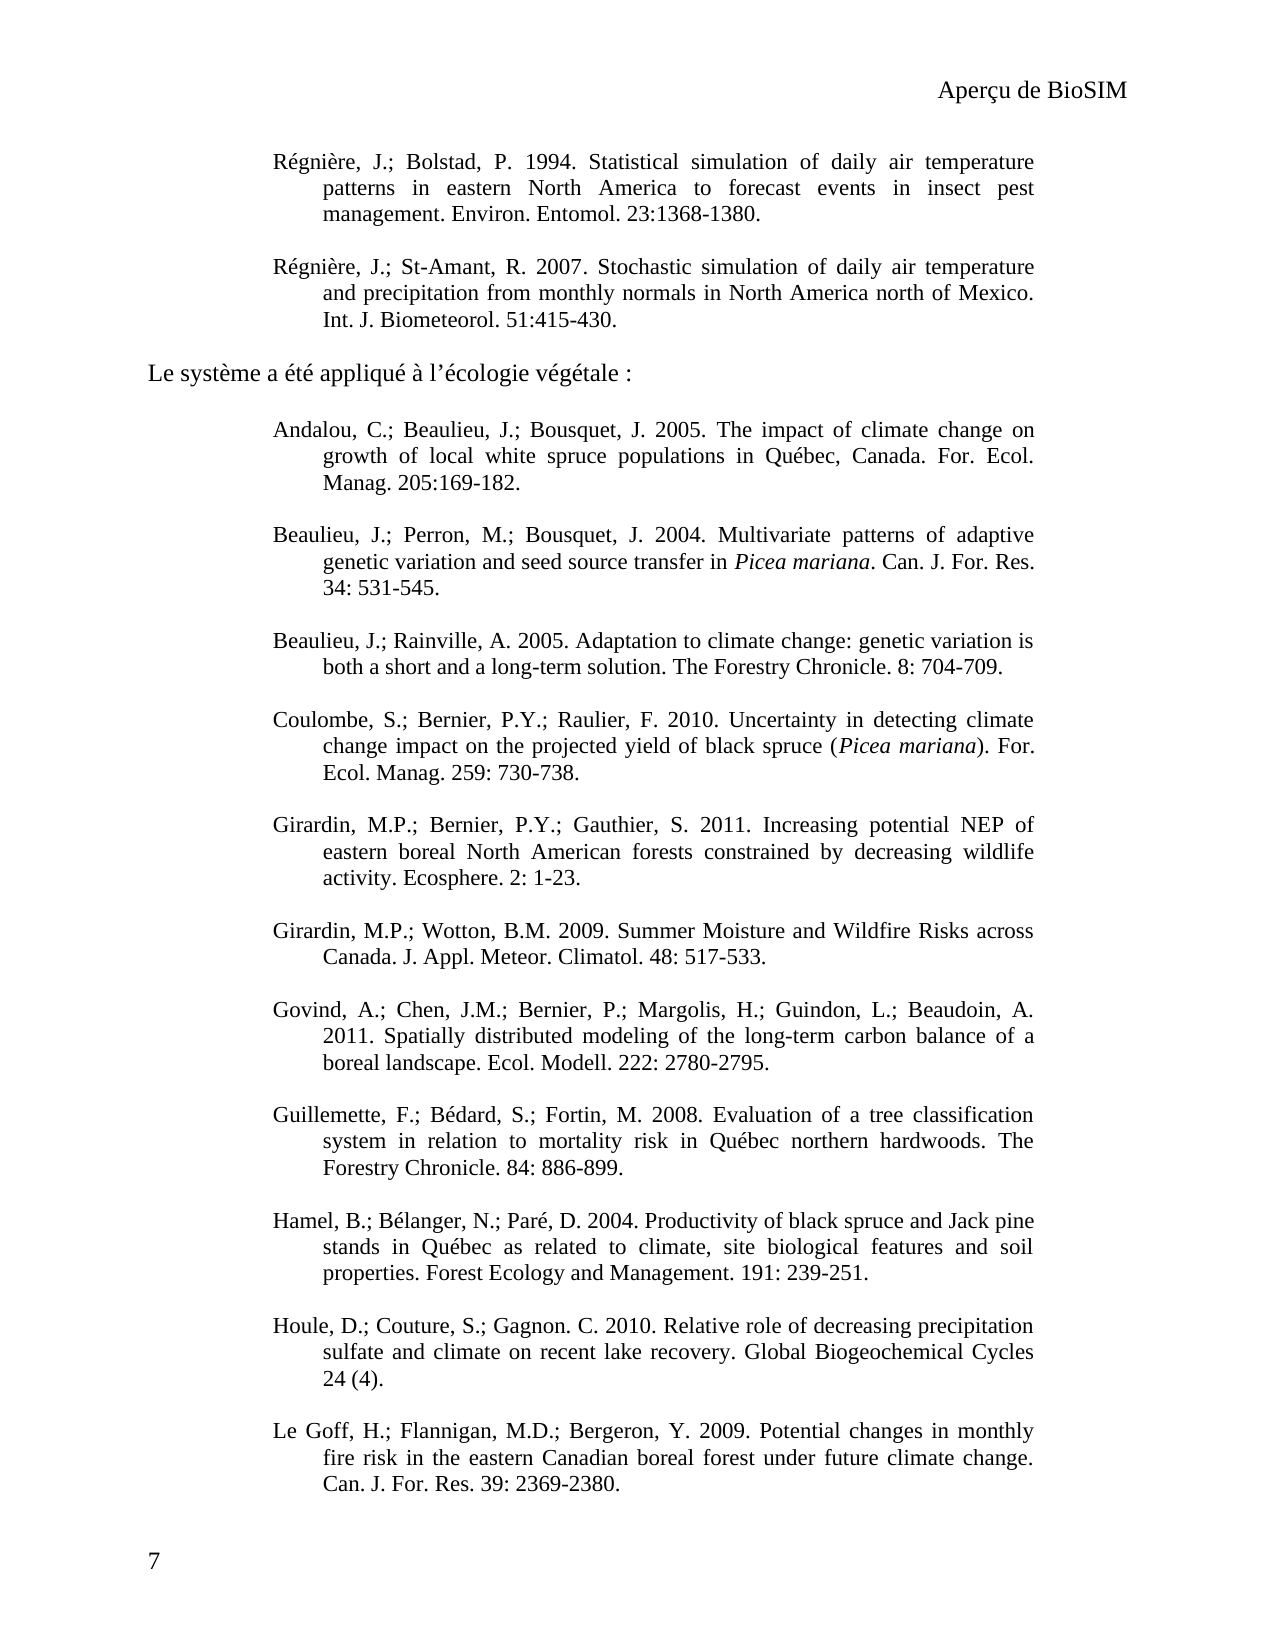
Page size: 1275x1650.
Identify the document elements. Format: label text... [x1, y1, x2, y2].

text Beaulieu, J.; Rainville, A. 2005. Adaptation to climate change: genetic variation is both a short and a long-term solution. The Forestry Chronicle. 8: 704-709. [273, 627, 1035, 679]
text Girardin, M.P.; Wotton, B.M. 2009. Summer Moisture and Wildfire Risks across . J. Appl. Meteor. Climatol. 48: 517-533. [273, 917, 1035, 969]
text Régnière, J.; St-Amant, R. 2007. Stochastic simulation of daily air temperature and precipitation from monthly normals in North America north of . Int. J. Biometeorol. 51:415-430. [273, 253, 1035, 332]
text Guillemette, F.; Bédard, S.; Fortin, M. 2008. Evaluation of a tree classification system in relation to mortality risk in Québec northern hardwoods. The Forestry Chronicle. 84: 886-899. [273, 1101, 1035, 1180]
text Le système a été appliqué à l’écologie végétale : [148, 358, 1127, 387]
text Coulombe, S.; Bernier, P.Y.; Raulier, F. 2010. Uncertainty in detecting climate change impact on the projected yield of black spruce (Picea mariana). For. Ecol. Manag. 259: 730-738. [273, 706, 1035, 785]
text Govind, A.; Chen, J.M.; Bernier, P.; Margolis, H.; Guindon, L.; Beaudoin, A. 2011. Spatially distributed modeling of the long-term carbon balance of a boreal landscape. Ecol. Modell. 222: 2780-2795. [273, 996, 1035, 1075]
text Régnière, J.; Bolstad, P. 1994. Statistical simulation of daily air temperature patterns in eastern to forecast events in insect pest management. Environ. Entomol. 23:1368-1380. [273, 148, 1035, 227]
text Girardin, M.P.; Bernier, P.Y.; Gauthier, S. 2011. Increasing potential NEP of eastern boreal North American forests constrained by decreasing wildlife activity. Ecosphere. 2: 1-23. [273, 811, 1035, 890]
text Beaulieu, J.; Perron, M.; Bousquet, J. 2004. Multivariate patterns of adaptive genetic variation and seed source transfer in Picea mariana. J. For. Res. 34: 531-545. [273, 521, 1035, 601]
text Houle, D.; Couture, S.; Gagnon. C. 2010. Relative role of decreasing precipitation sulfate and climate on recent lake recovery. Global Biogeochemical Cycles 24 (4). [273, 1312, 1035, 1391]
text Andalou, C.; Beaulieu, J.; Bousquet, J. 2005. The impact of climate change on growth of local white spruce populations in . For. Ecol. Manag. 205:169-182. [273, 416, 1035, 495]
text Le Goff, H.; Flannigan, M.D.; Bergeron, Y. 2009. Potential changes in monthly fire risk in the eastern Canadian boreal forest under future climate change. J. For. Res. 39: 2369-2380. [273, 1417, 1035, 1497]
text Hamel, B.; Bélanger, N.; Paré, D. 2004. Productivity of black spruce and Jack pine stands in Québec as related to climate, site biological features and soil properties. Ecology and Management. 191: 239-251. [273, 1207, 1035, 1286]
